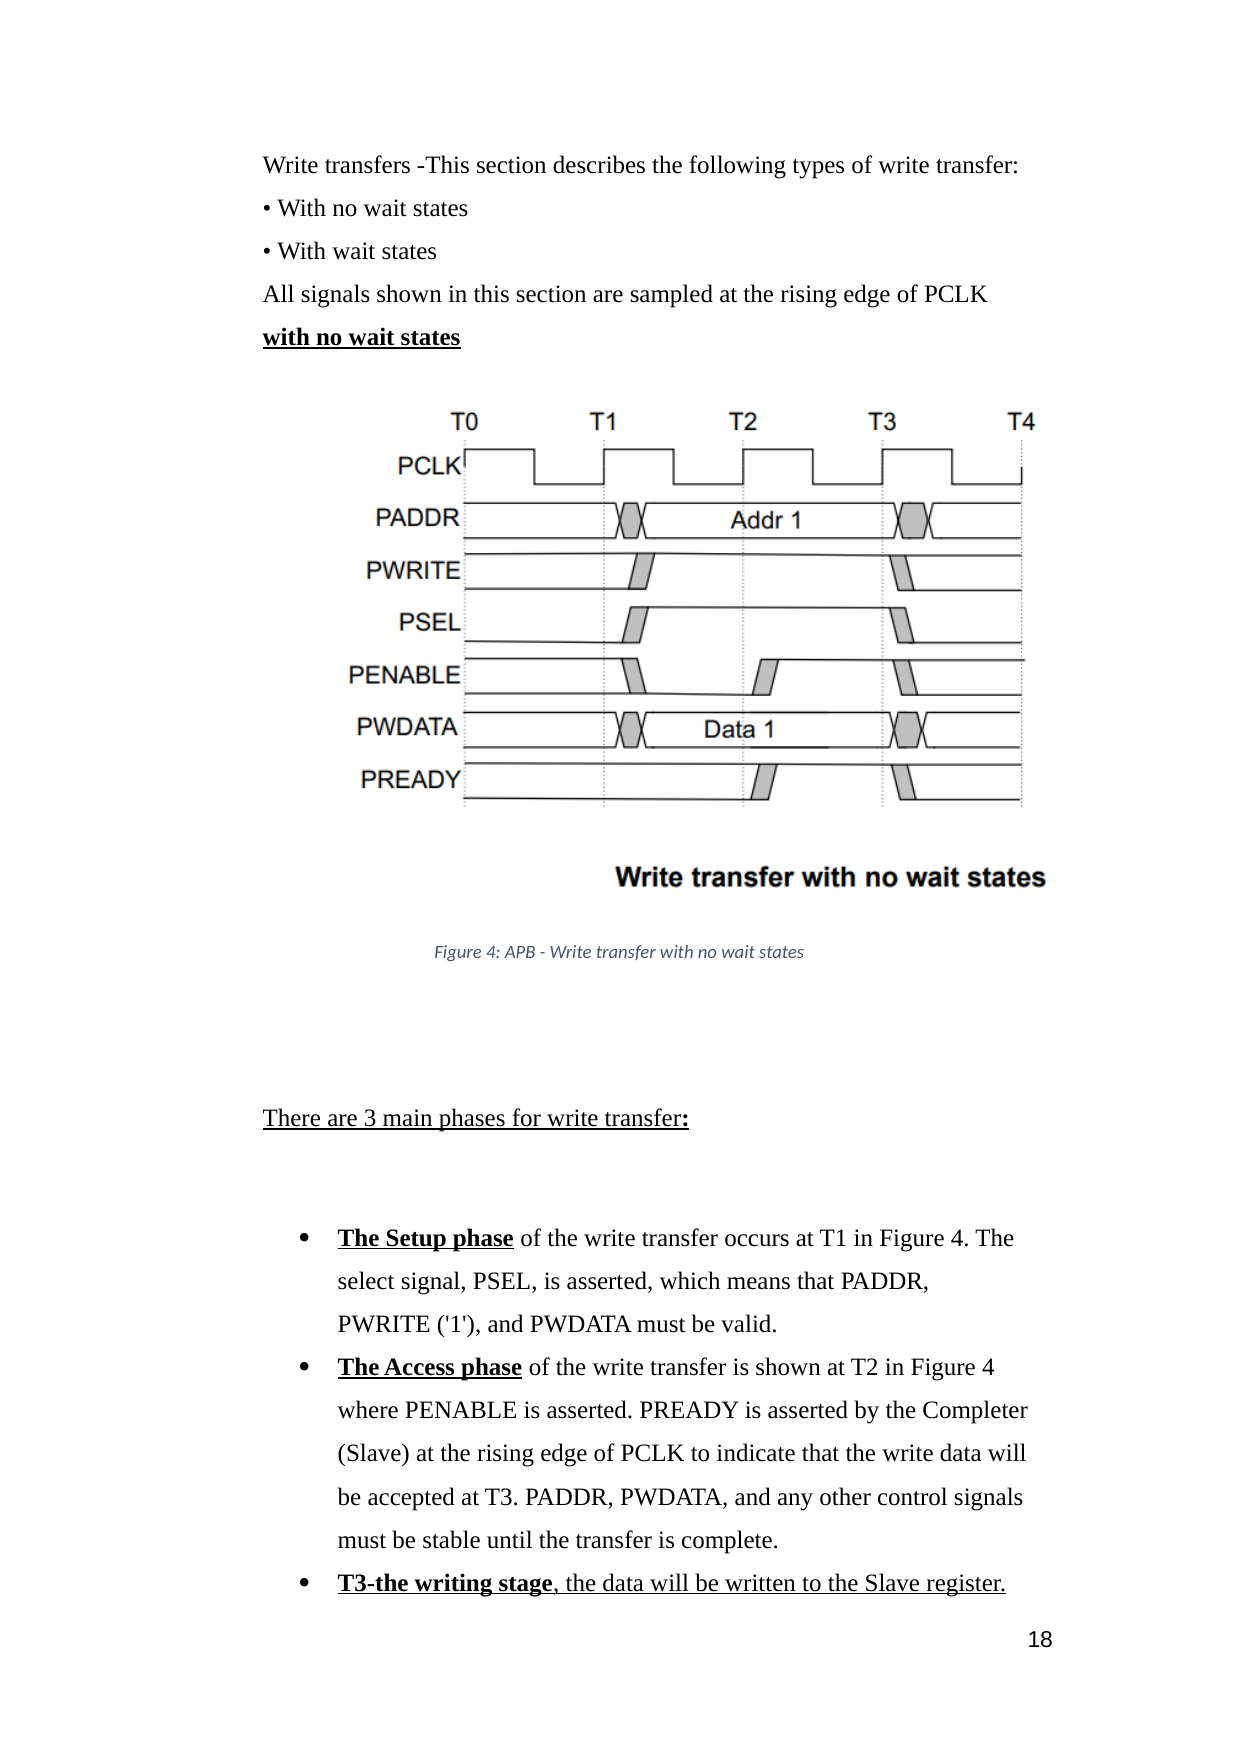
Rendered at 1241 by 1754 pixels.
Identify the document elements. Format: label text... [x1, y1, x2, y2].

picture [262, 365, 1128, 910]
list The Access phase of the write transfer is shown at T2 in Figure 4 where PENABLE is asserted. PREADY is asserted by the Completer (Slave) at the rising edge of PCLK to indicate that the write data will be accepted at T3. PADDR, PWDATA, and any other control signals must be stable until the transfer is complete. [300, 1352, 1053, 1553]
text There are 3 main phases for write transfer: [262, 1103, 1053, 1132]
list Write transfers -This section describes the following types of write transfer: [262, 150, 1053, 179]
list • With wait states [262, 236, 1053, 265]
list with no wait states [262, 322, 1053, 351]
text Figure 4: APB - Write transfer with no wait states [187, 940, 1053, 963]
list The Setup phase of the write transfer occurs at T1 in Figure 4. The select signal, PSEL, is asserted, which means that PADDR, PWRITE ('1'), and PWDATA must be valid. [300, 1223, 1053, 1338]
list All signals shown in this section are sampled at the rising edge of PCLK [262, 279, 1053, 308]
list • With no wait states [262, 193, 1053, 222]
list T3-the writing stage, the data will be written to the Slave register. [300, 1568, 1053, 1597]
